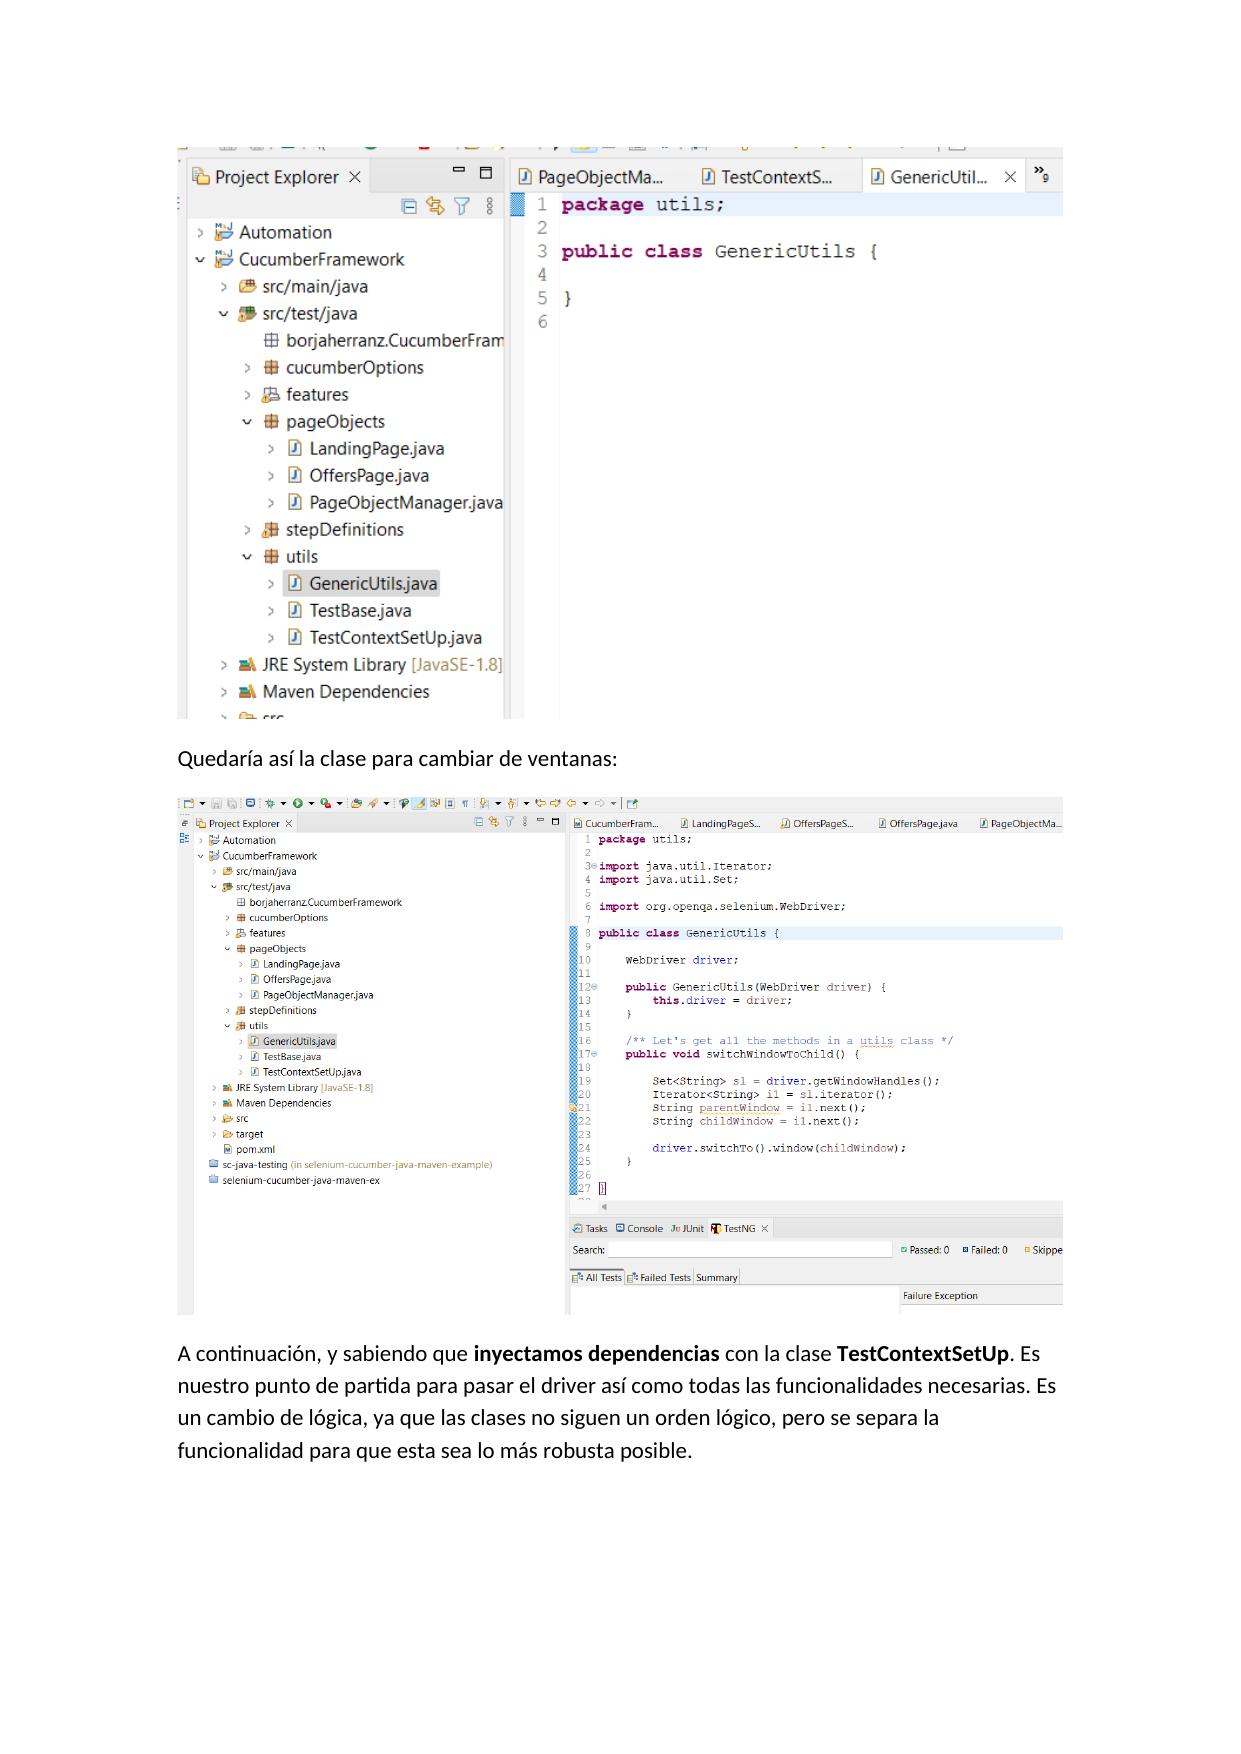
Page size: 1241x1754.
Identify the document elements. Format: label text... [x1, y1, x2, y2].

text Quedaría así la clase para cambiar de ventanas: [177, 744, 1063, 772]
picture [177, 147, 1063, 719]
picture [177, 797, 1063, 1315]
text A continuación, y sabiendo que inyectamos dependencias con la clase TestContextSetUp. Es nuestro punto de partida para pasar el driver así como todas las funcionalidades necesarias. Es un cambio de lógica, ya que las clases no siguen un orden lógico, pero se separa la funcionalidad para que esta sea lo más robusta posible. [177, 1339, 1063, 1464]
